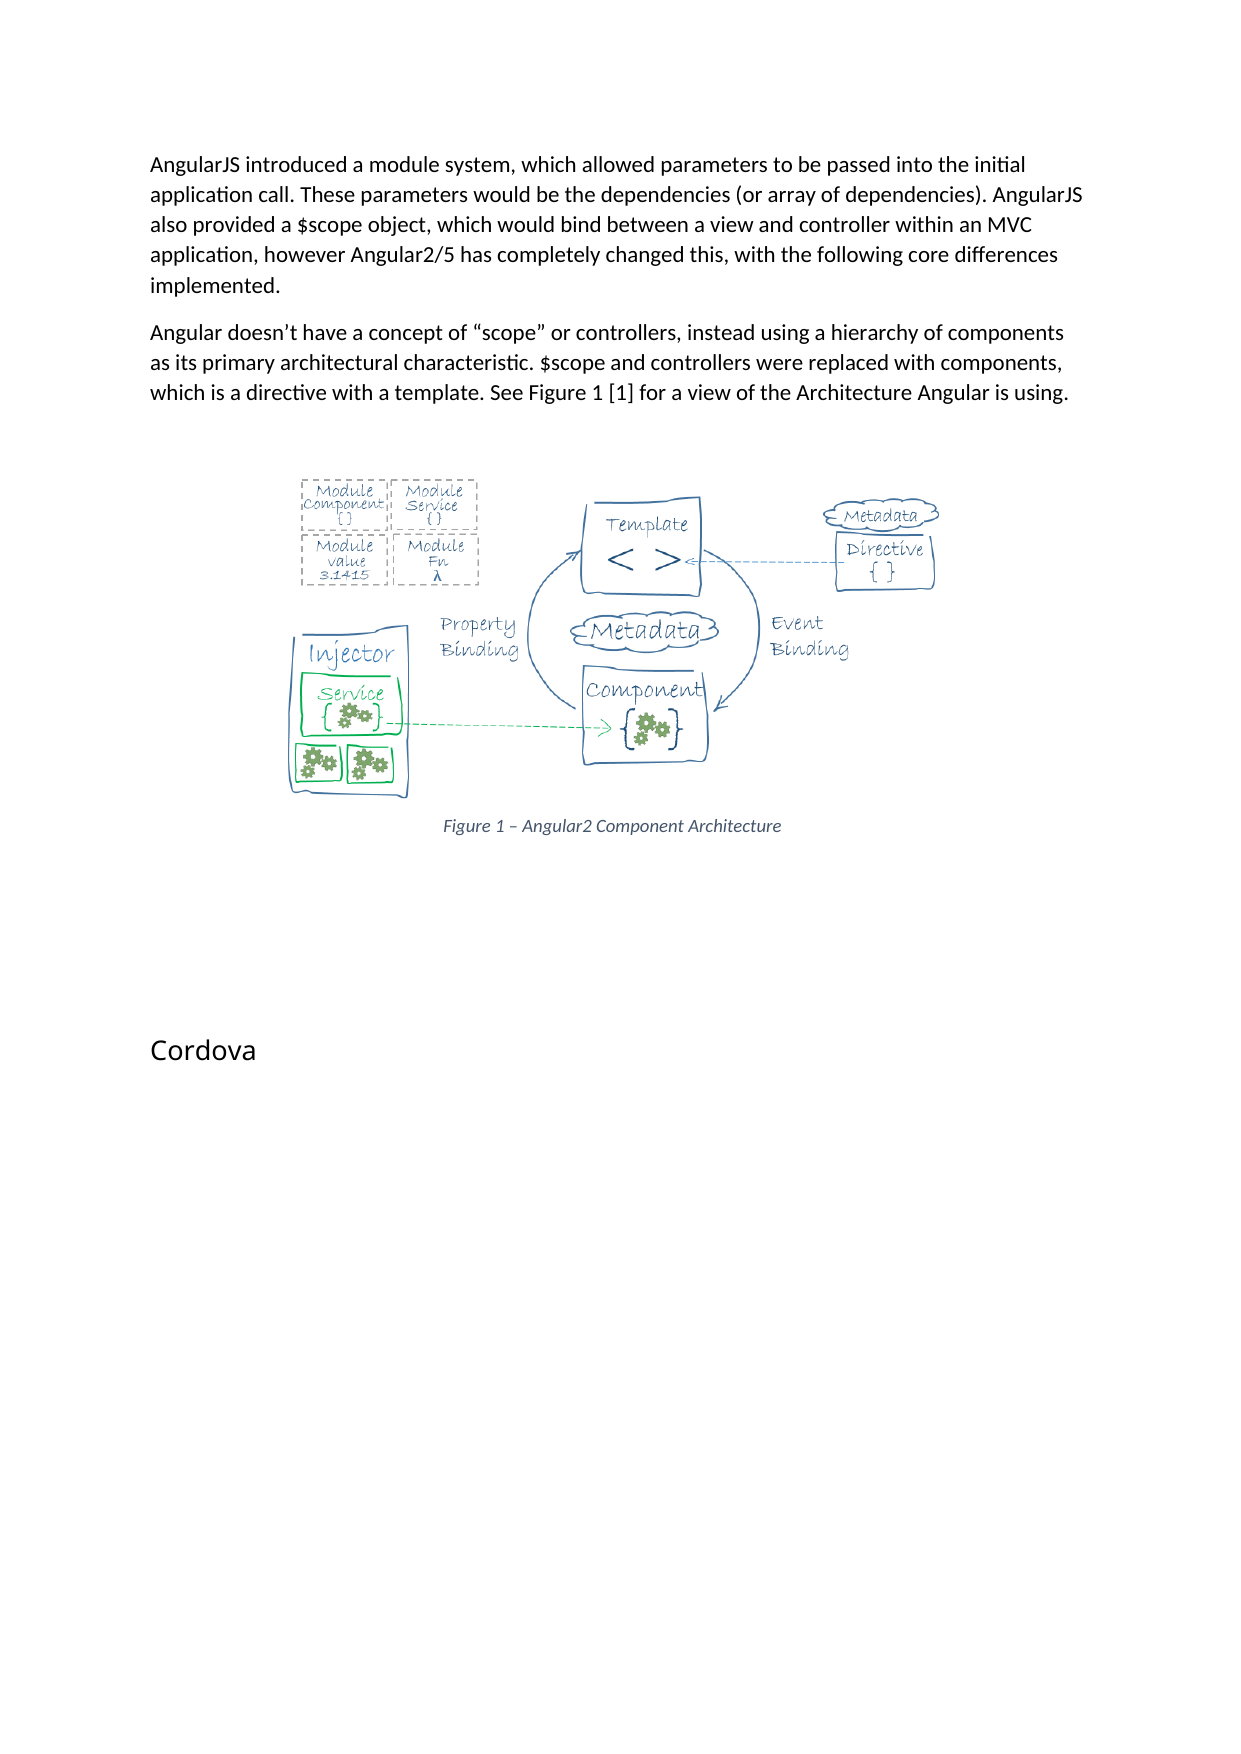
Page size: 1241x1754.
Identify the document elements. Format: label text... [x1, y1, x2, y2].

subtitle Cordova [150, 1031, 1090, 1068]
picture [285, 471, 942, 806]
text AngularJS introduced a module system, which allowed parameters to be passed into the initial application call. These parameters would be the dependencies (or array of dependencies). AngularJS also provided a $scope object, which would bind between a view and controller within an MVC application, however Angular2/5 has completely changed this, with the following core differences implemented. [150, 150, 1090, 299]
text Angular doesn’t have a concept of “scope” or controllers, instead using a hierarchy of components as its primary architectural characteristic. $scope and controllers were replaced with components, which is a directive with a template. See Figure 1 [1] for a view of the Architecture Angular is using. [150, 318, 1090, 406]
